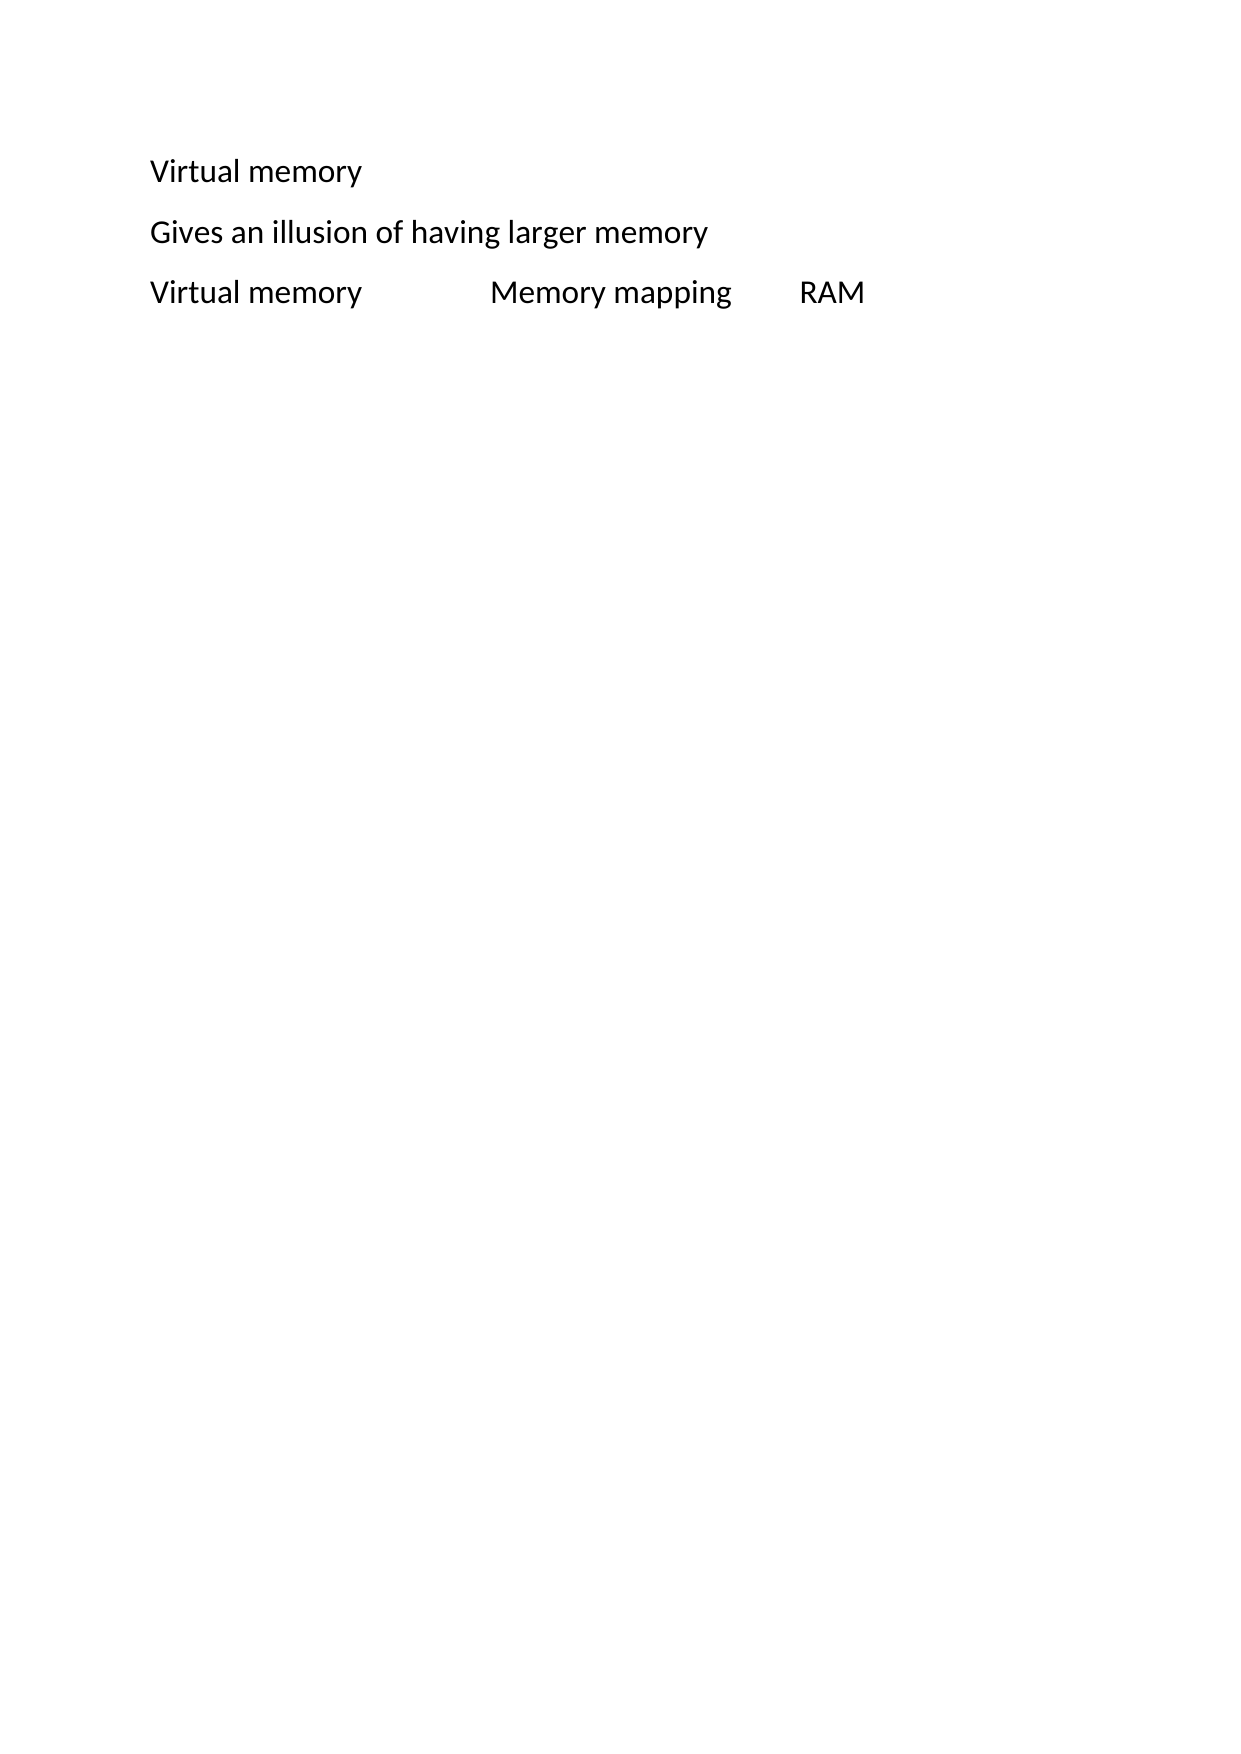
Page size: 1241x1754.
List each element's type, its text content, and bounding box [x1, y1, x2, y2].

text Virtual memory Memory mapping RAM [150, 271, 1090, 312]
text Virtual memory [150, 150, 1090, 191]
text Gives an illusion of having larger memory [150, 211, 1090, 251]
